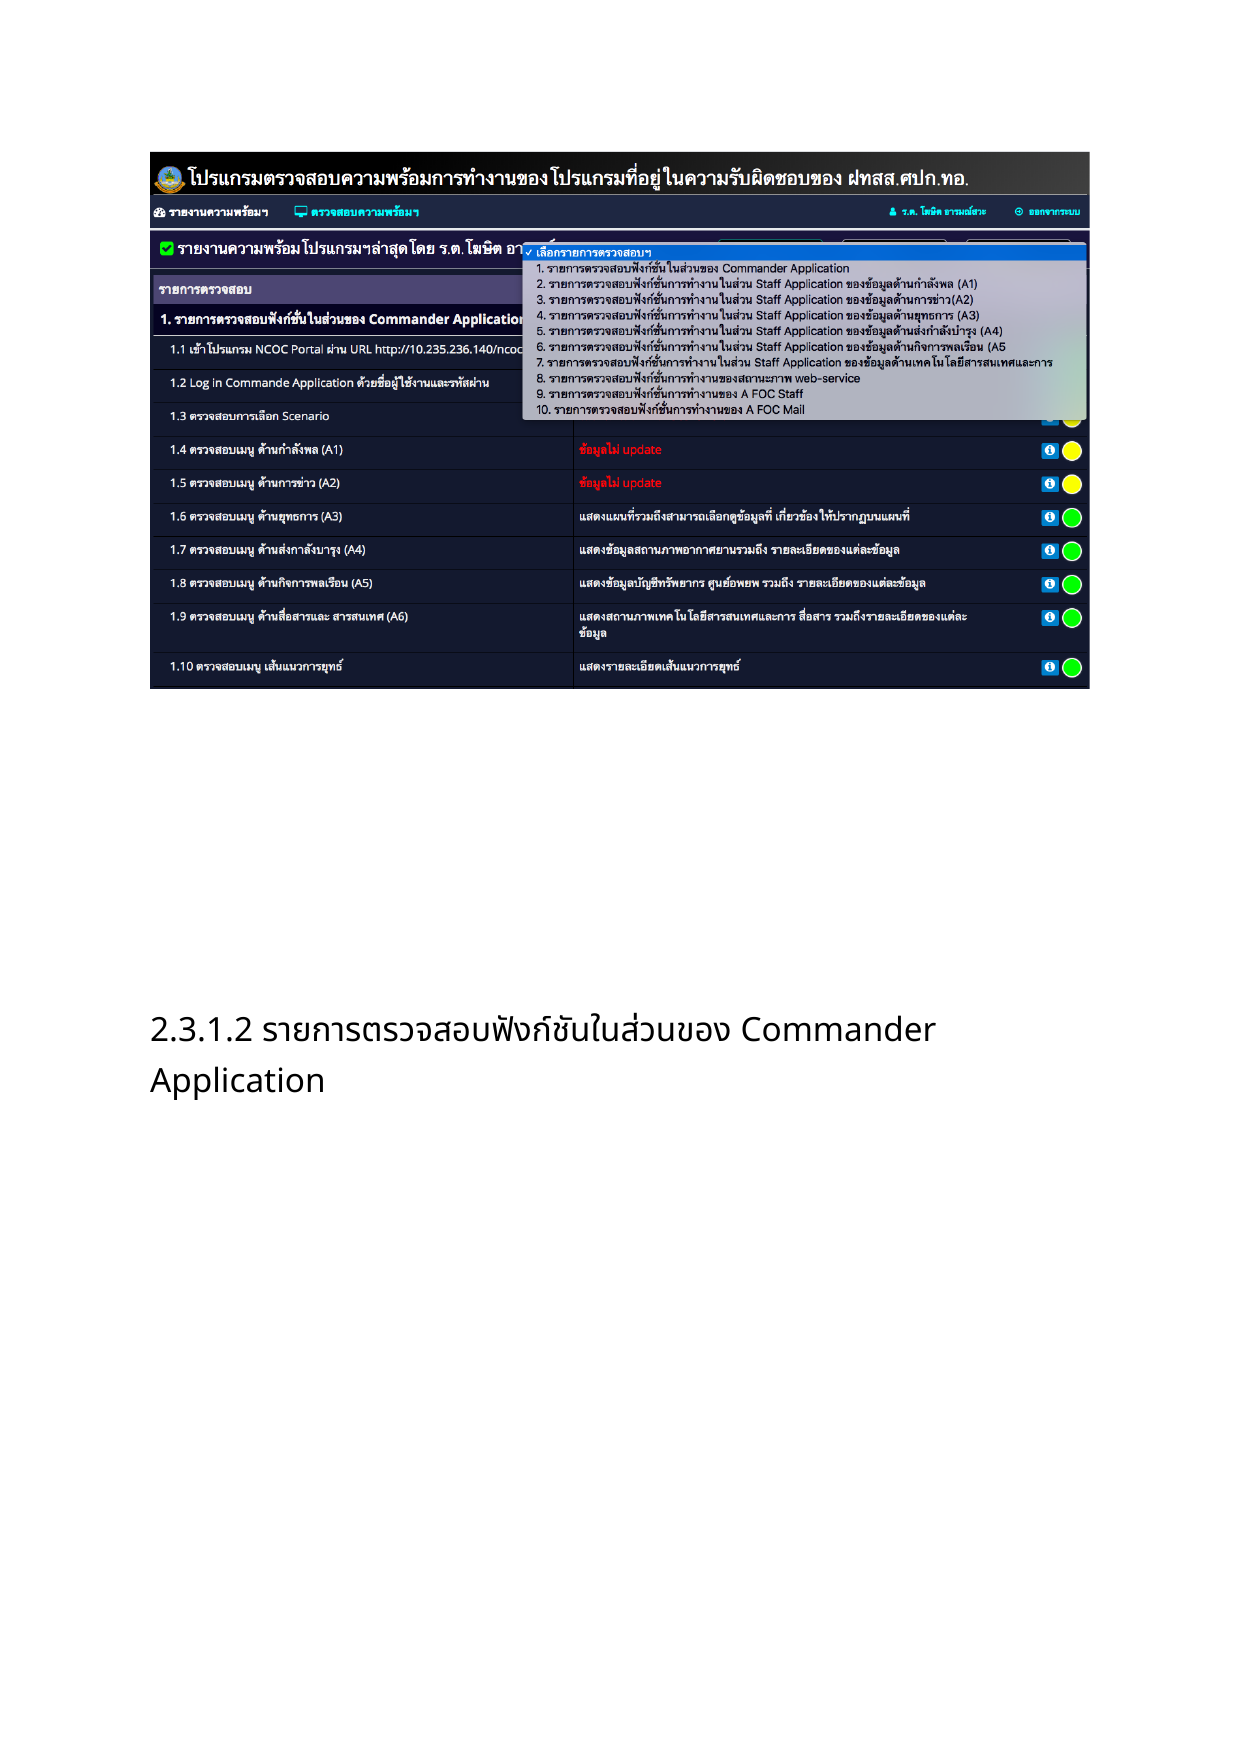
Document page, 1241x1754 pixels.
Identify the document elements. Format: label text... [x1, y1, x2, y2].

picture [150, 150, 1090, 689]
text 2.3.1.2 รายการตรวจสอบฟังก์ชันในส่วนของ Commander Application [150, 1006, 1090, 1102]
